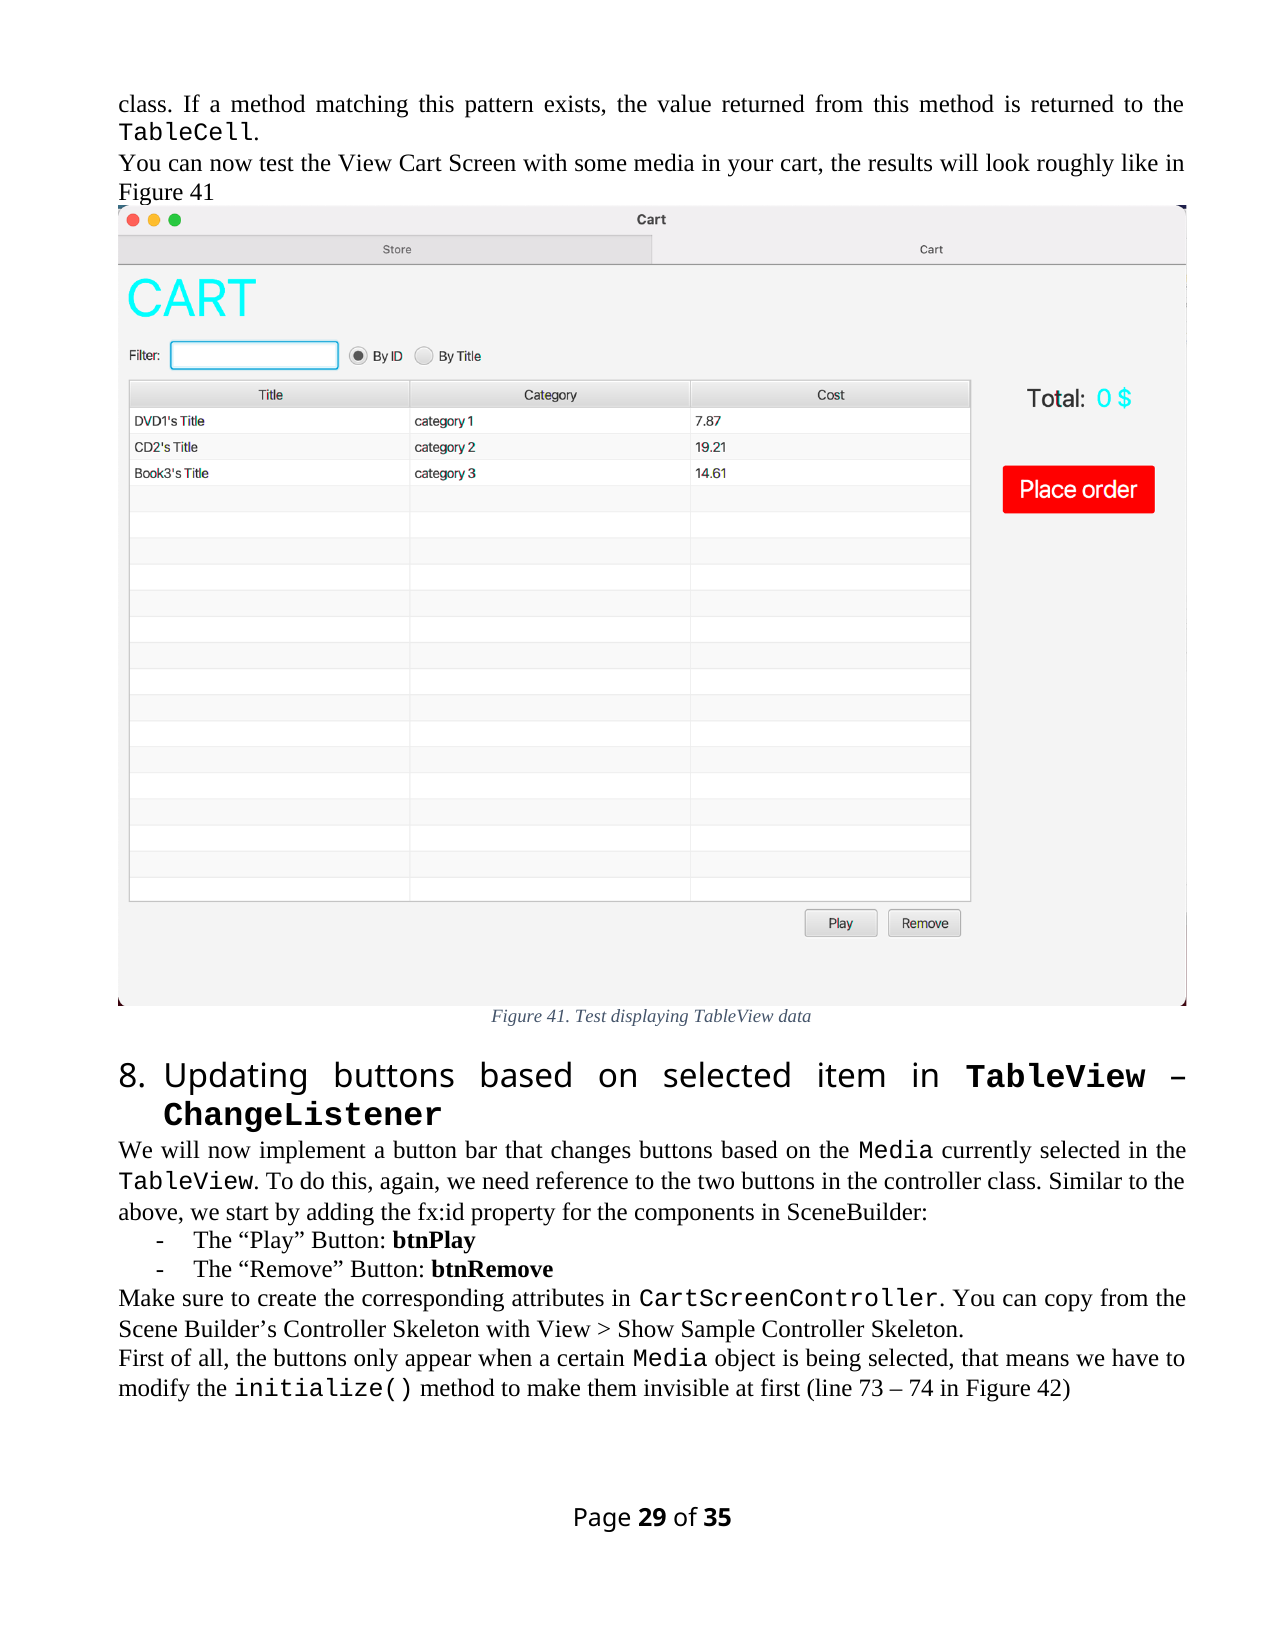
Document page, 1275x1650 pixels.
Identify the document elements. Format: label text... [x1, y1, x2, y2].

text You can now test the View Cart Screen with some media in your cart, the results will look roughly like in Figure 41 [118, 148, 1186, 205]
list The “Remove” Button: btnRemove [156, 1254, 1186, 1283]
list The “Play” Button: btnPlay [156, 1226, 1186, 1254]
subtitle Updating buttons based on selected item in TableView – ChangeListener [118, 1052, 1186, 1135]
text Make sure to create the corresponding attributes in CartScreenController. You can copy from the Scene Builder’s Controller Skeleton with View > Show Sample Controller Skeleton. [118, 1283, 1186, 1343]
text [118, 89, 1186, 148]
picture [118, 205, 1187, 1006]
text First of all, the buttons only appear when a certain Media object is being selected, that means we have to modify the initialize() method to make them invisible at first (line 73 – 74 in Figure 42) [118, 1343, 1186, 1404]
text We will now implement a button bar that changes buttons based on the Media currently selected in the TableView. To do this, again, we need reference to the two buttons in the controller class. Similar to the above, we start by adding the fx:id property for the components in SceneBuilder: [118, 1135, 1186, 1226]
text Figure 41. Test displaying TableView data [118, 1006, 1186, 1027]
